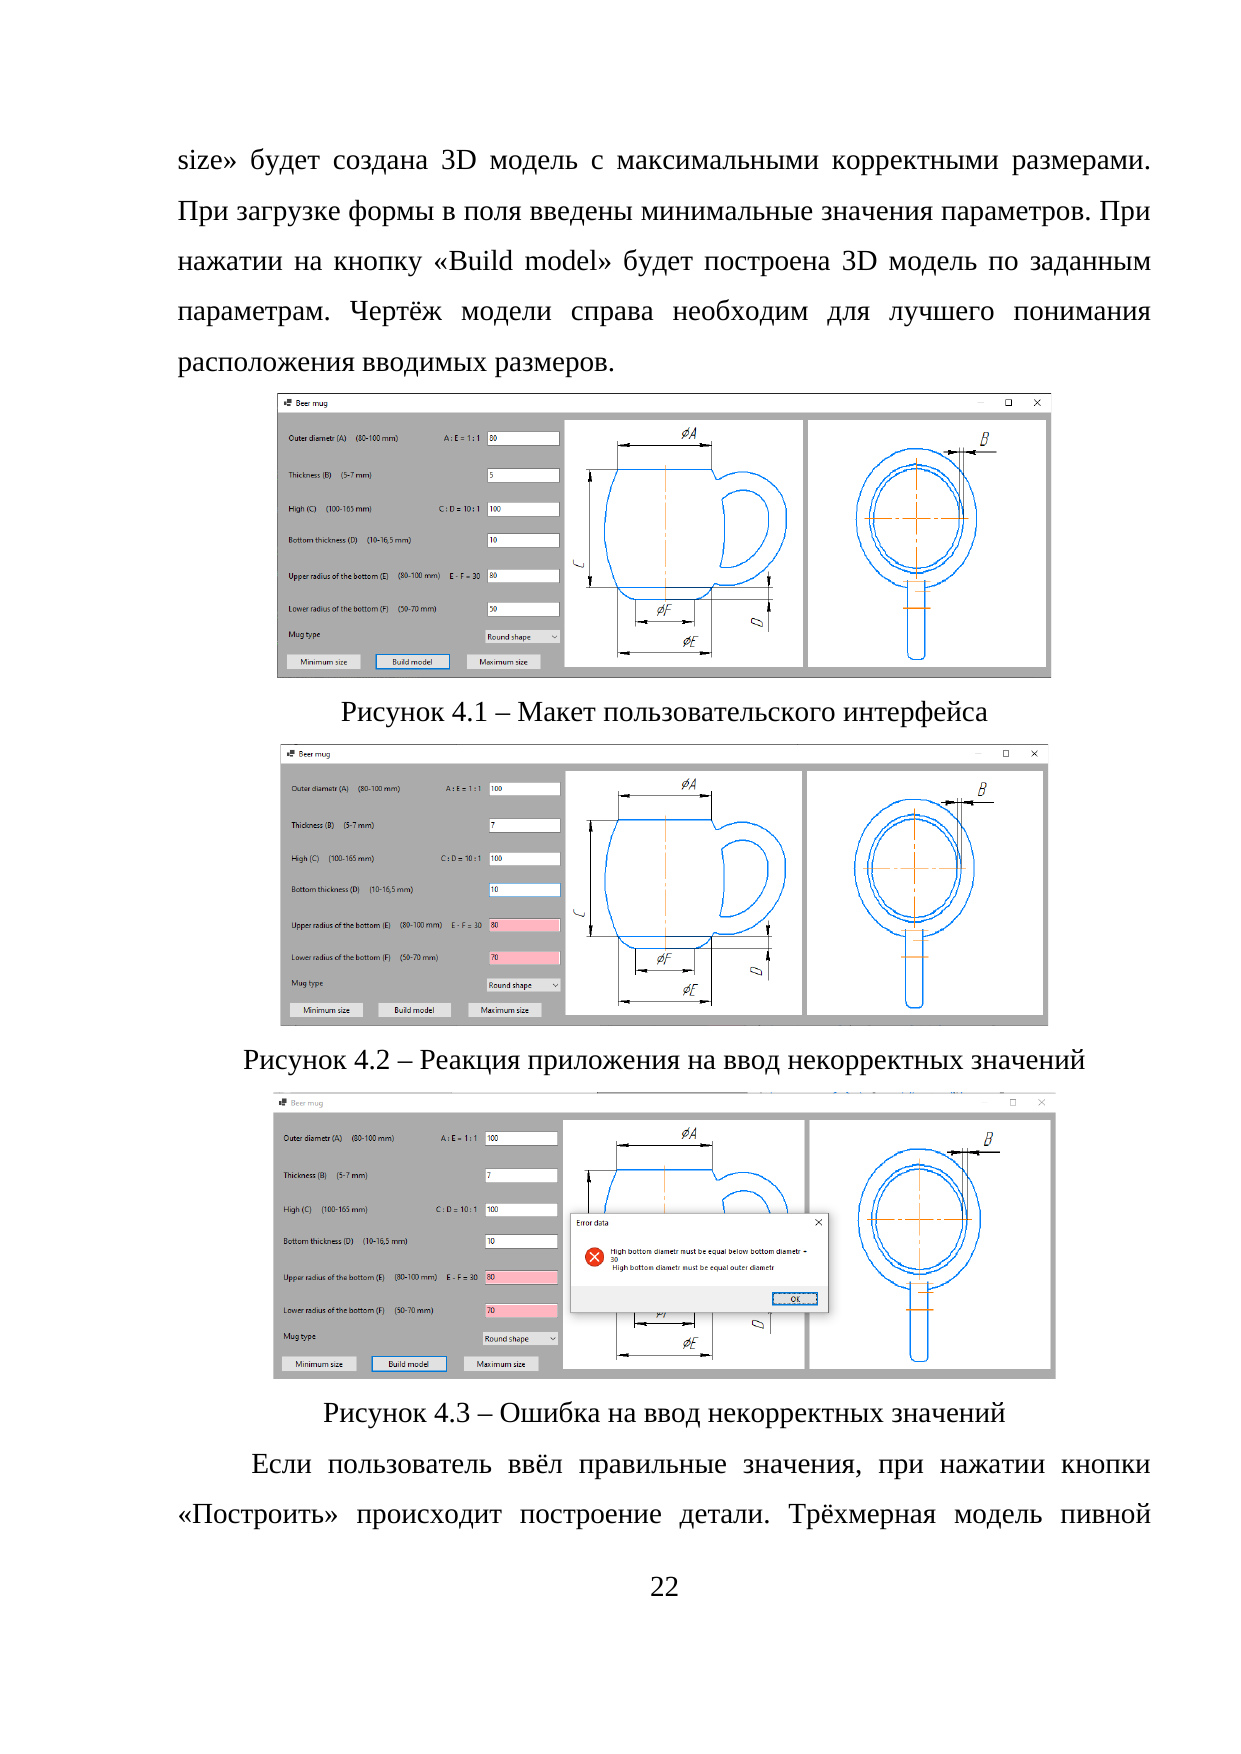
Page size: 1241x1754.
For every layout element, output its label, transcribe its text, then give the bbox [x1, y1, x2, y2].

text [177, 1446, 1152, 1529]
text Рисунок 4.3 – Ошибка на ввод некорректных значений [177, 1395, 1152, 1429]
picture [277, 393, 1052, 678]
text Рисунок 4.1 – Макет пользовательского интерфейса [177, 694, 1152, 727]
picture [280, 744, 1049, 1026]
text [177, 142, 1152, 377]
text Рисунок 4.2 – Реакция приложения на ввод некорректных значений [177, 1042, 1152, 1076]
picture [273, 1092, 1056, 1379]
